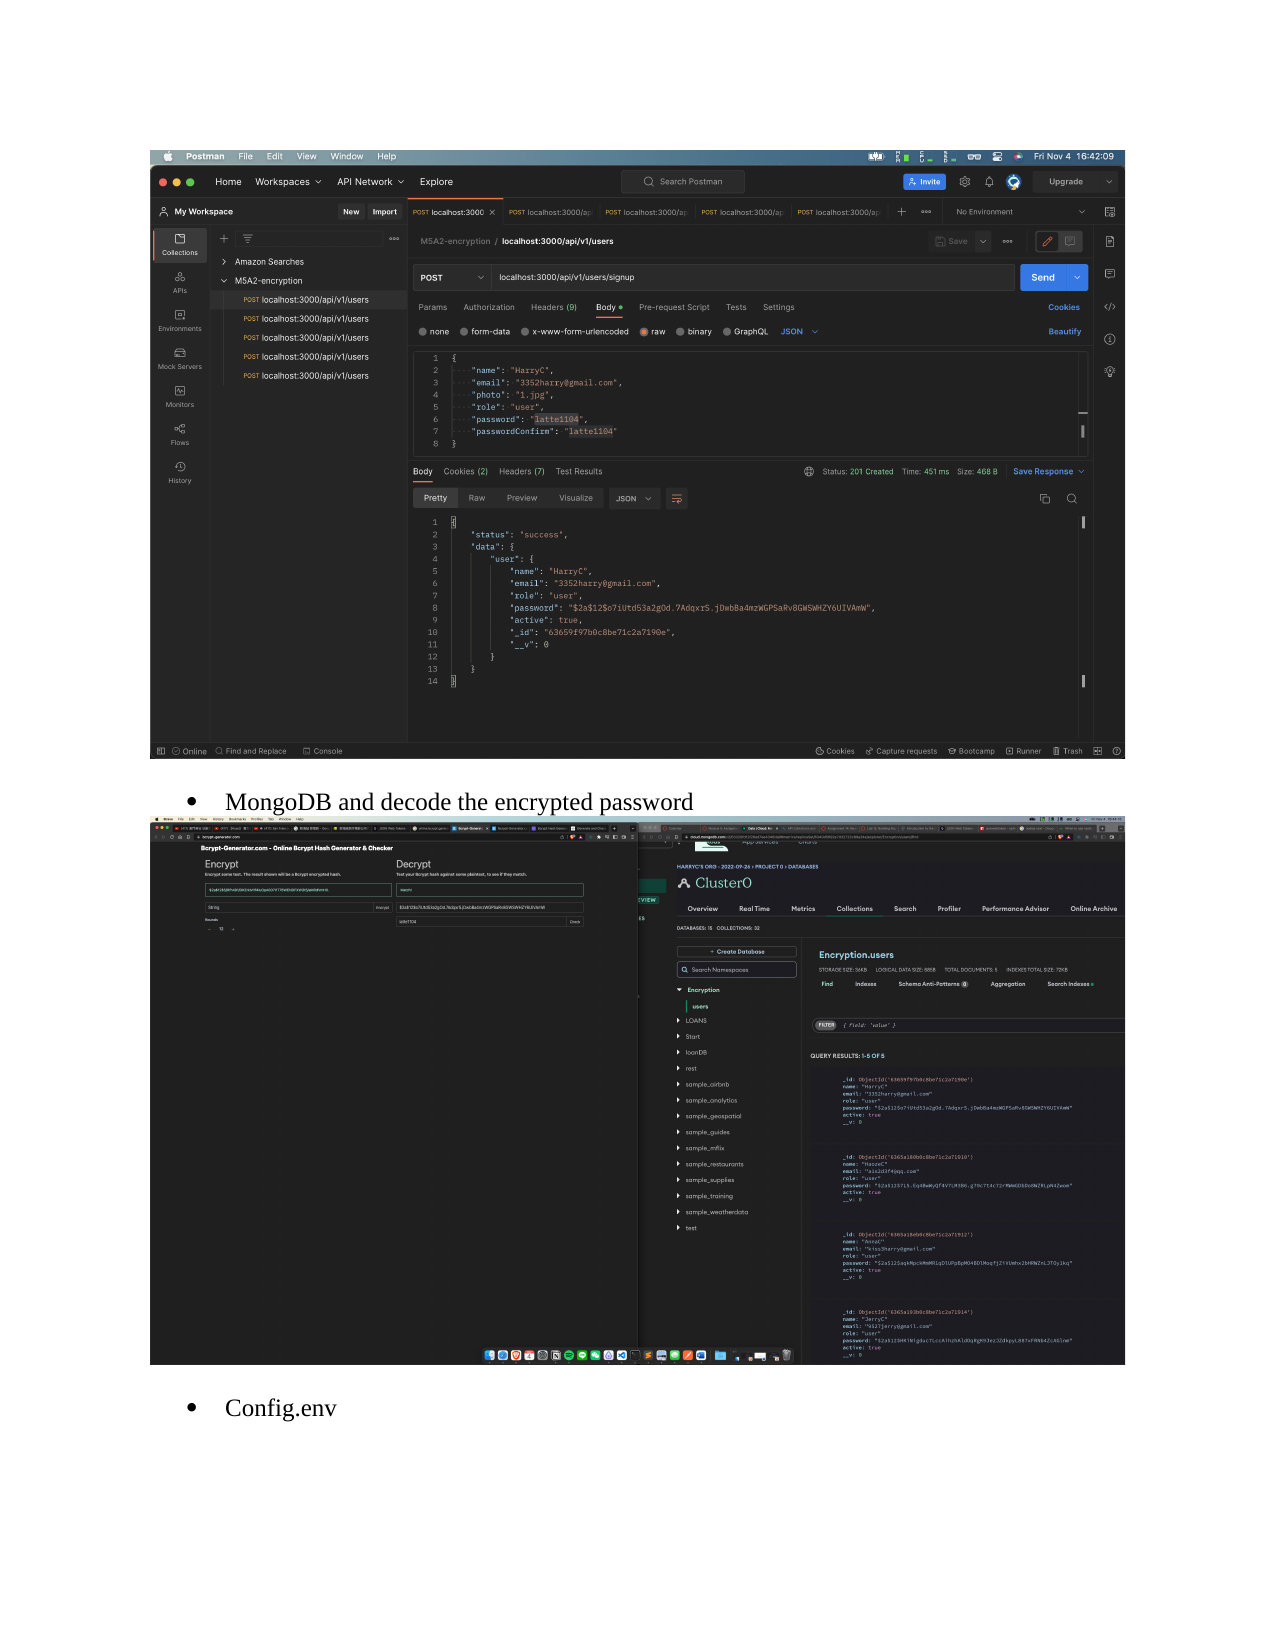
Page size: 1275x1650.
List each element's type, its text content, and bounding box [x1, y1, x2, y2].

list MongoDB and decode the encrypted password [187, 787, 1125, 816]
picture [150, 150, 1125, 759]
list Config.env [187, 1393, 1125, 1422]
picture [150, 816, 1125, 1365]
